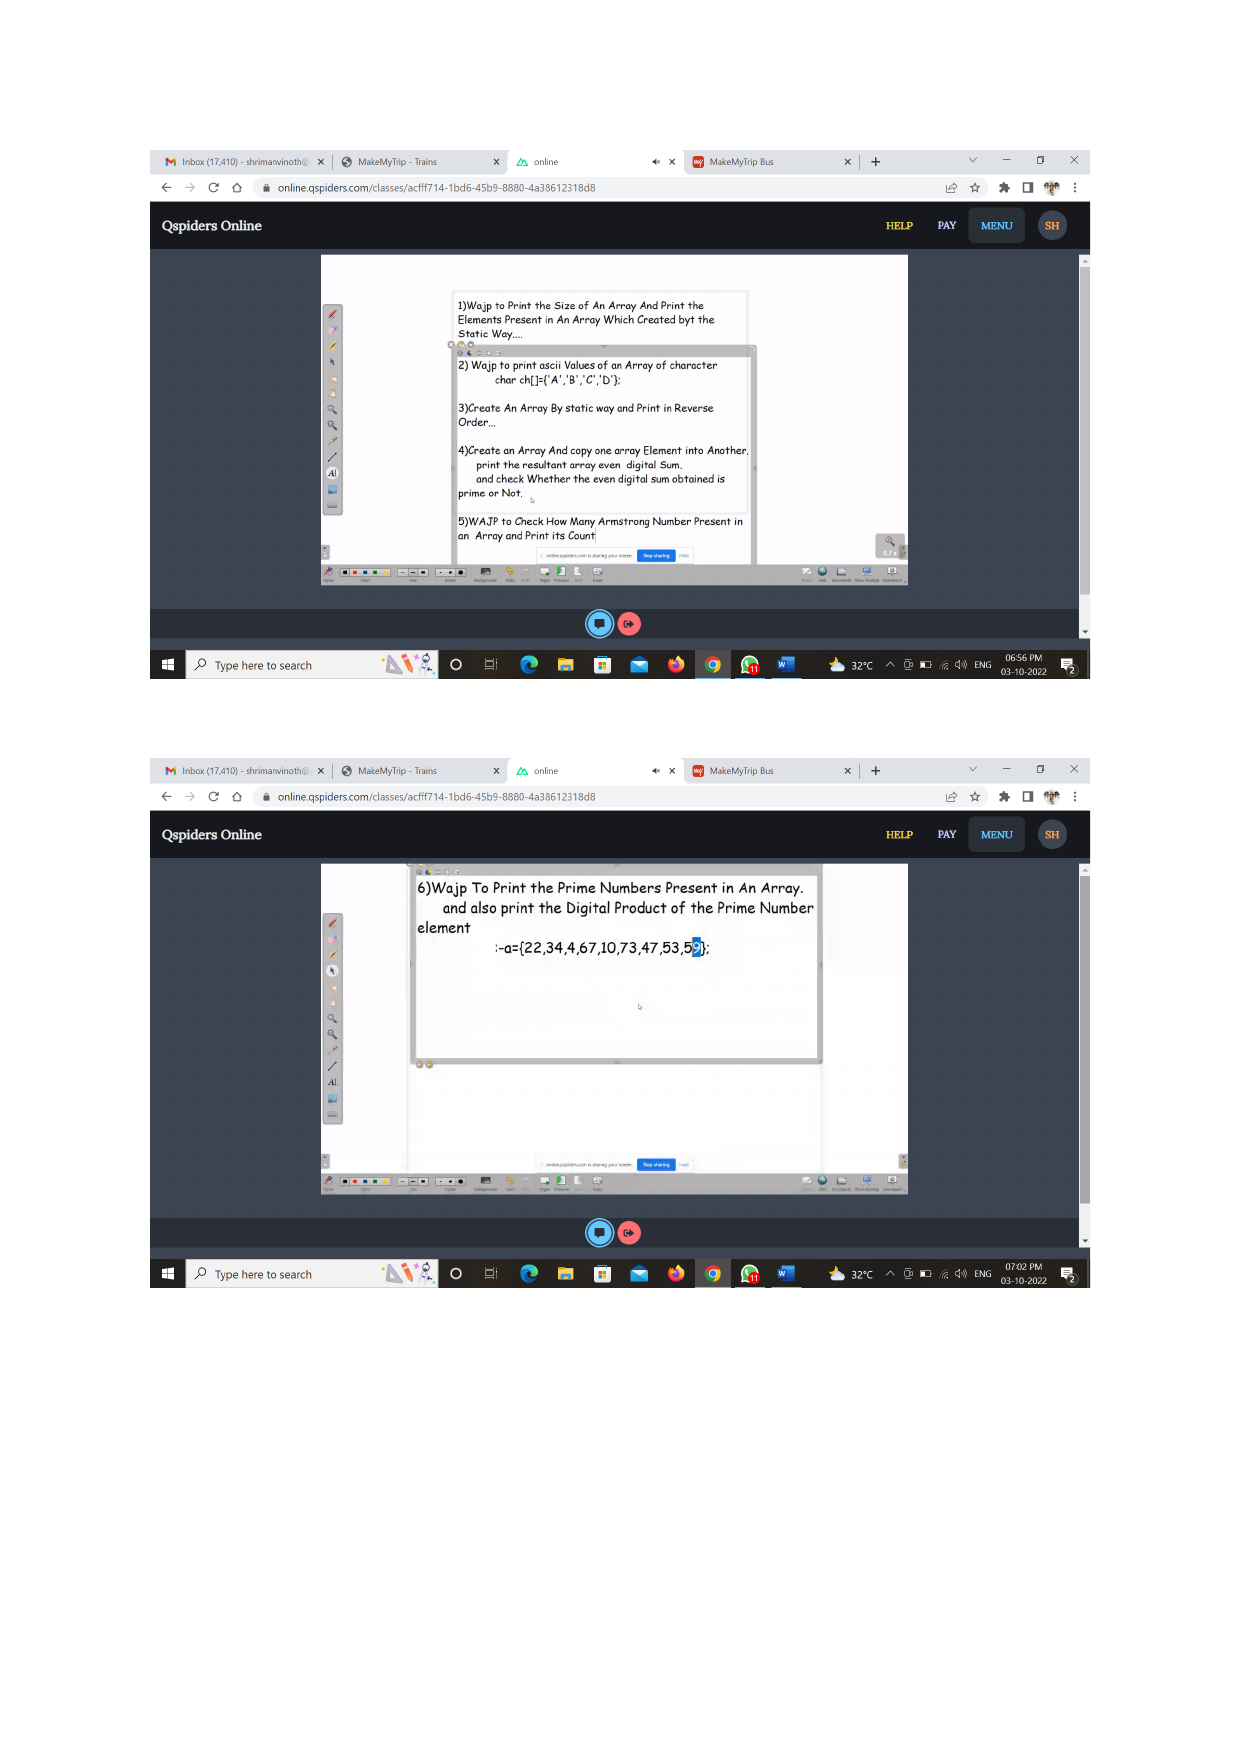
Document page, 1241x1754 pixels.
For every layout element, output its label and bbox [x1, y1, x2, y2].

picture [150, 758, 1091, 1288]
picture [150, 150, 1091, 679]
